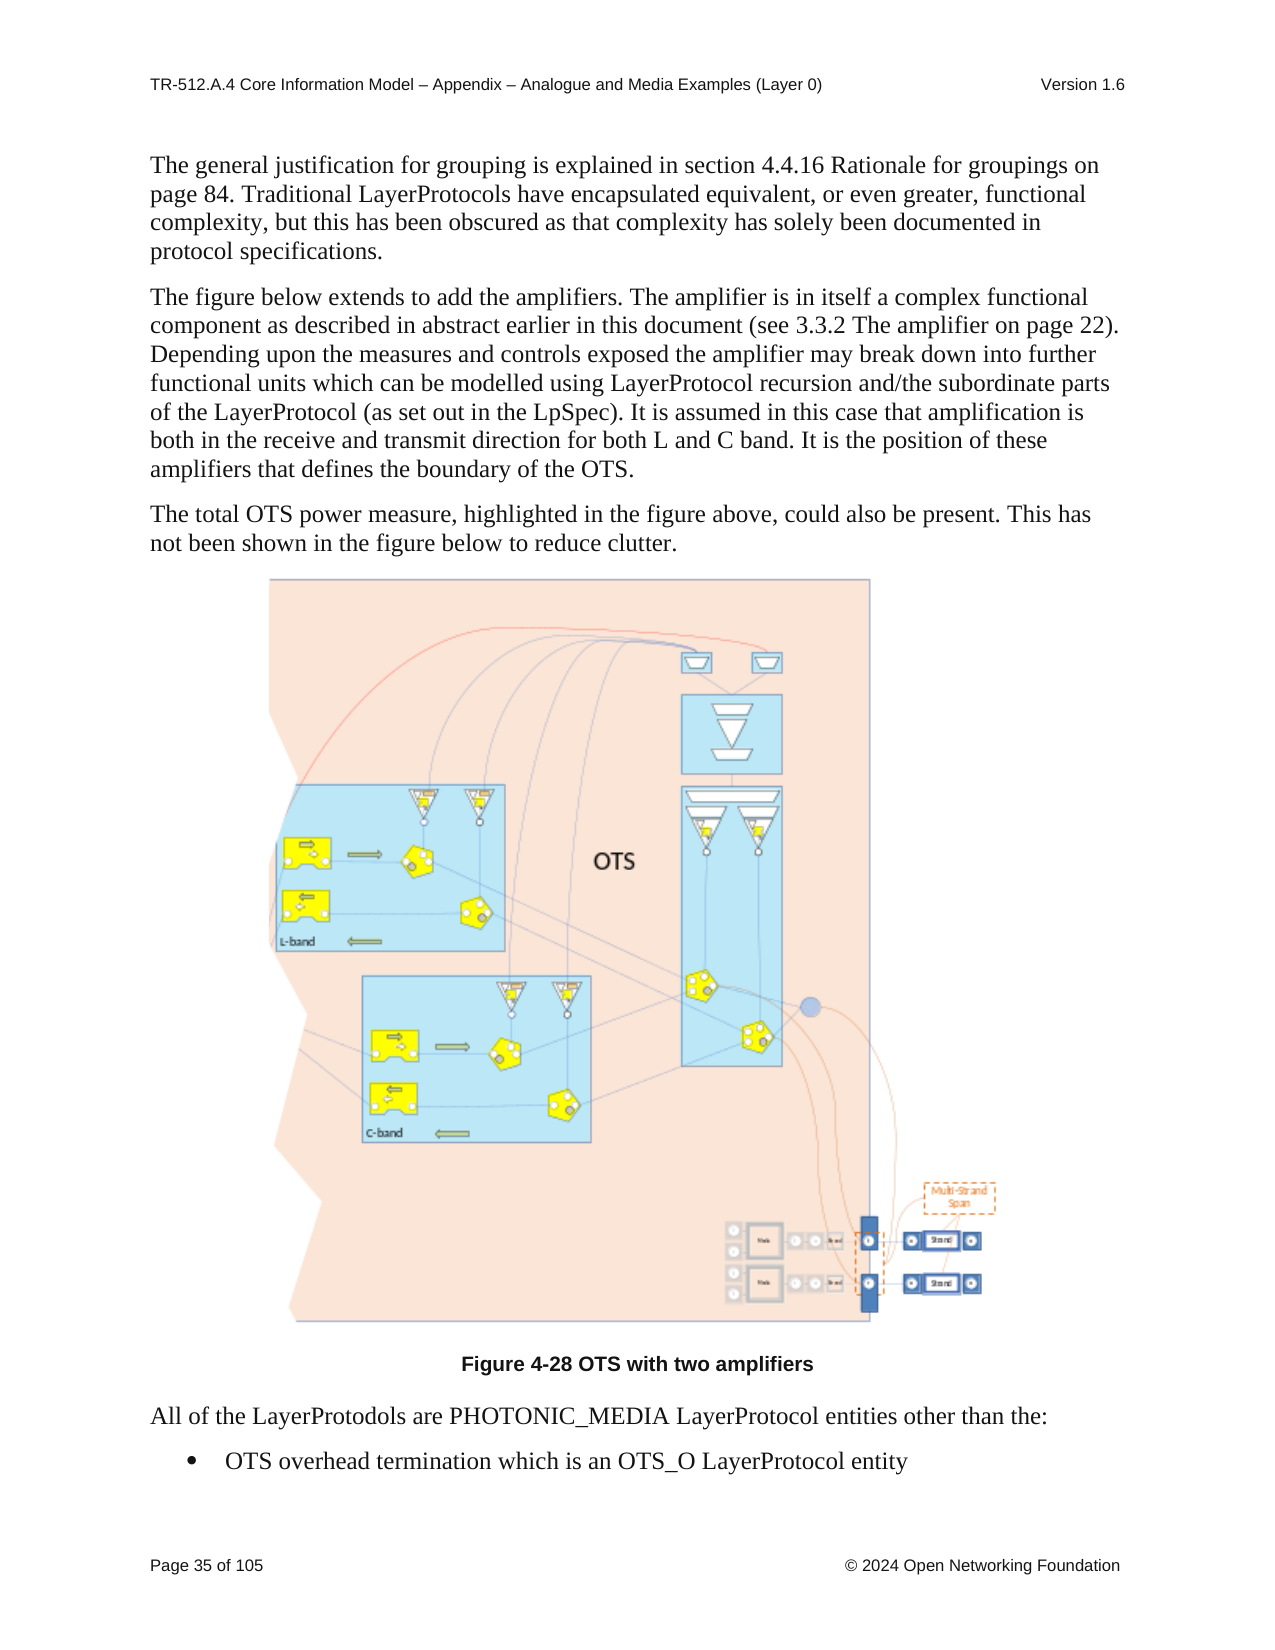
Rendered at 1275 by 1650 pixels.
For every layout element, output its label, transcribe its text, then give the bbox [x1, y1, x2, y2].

text All of the LayerProtodols are PHOTONIC_MEDIA LayerProtocol entities other than the: [150, 1401, 1125, 1429]
text The general justification for grouping is explained in section 4.4.16 Rationale for the groupings on page 87. Traditional LayerProtocols have encapsulated equivalent, or even greater, functional complexity, but this has been obscured as that complexity has solely been documented in protocol specifications. [150, 150, 1125, 265]
list OTS overhead termination which is an OTS_O LayerProtocol entity [187, 1446, 1125, 1475]
text The figure below extends to add the amplifiers. The amplifier is in itself a complex functional component as described in abstract earlier in this document (see 3.3.2 The amplifier on page 23). Depending upon the measures and controls exposed the amplifier may break down into further functional units which can be modelled using LayerProtocol recursion and/the subordinate parts of the LayerProtocol (as set out in the LpSpec). It is assumed in this case that amplification is both in the receive and transmit direction for both L and C band. It is the position of these amplifiers that defines the boundary of the OTS. [150, 282, 1125, 483]
text The total OTS power measure, highlighted in the figure above, could also be present. This has not been shown in the figure below to reduce clutter. [150, 499, 1125, 557]
